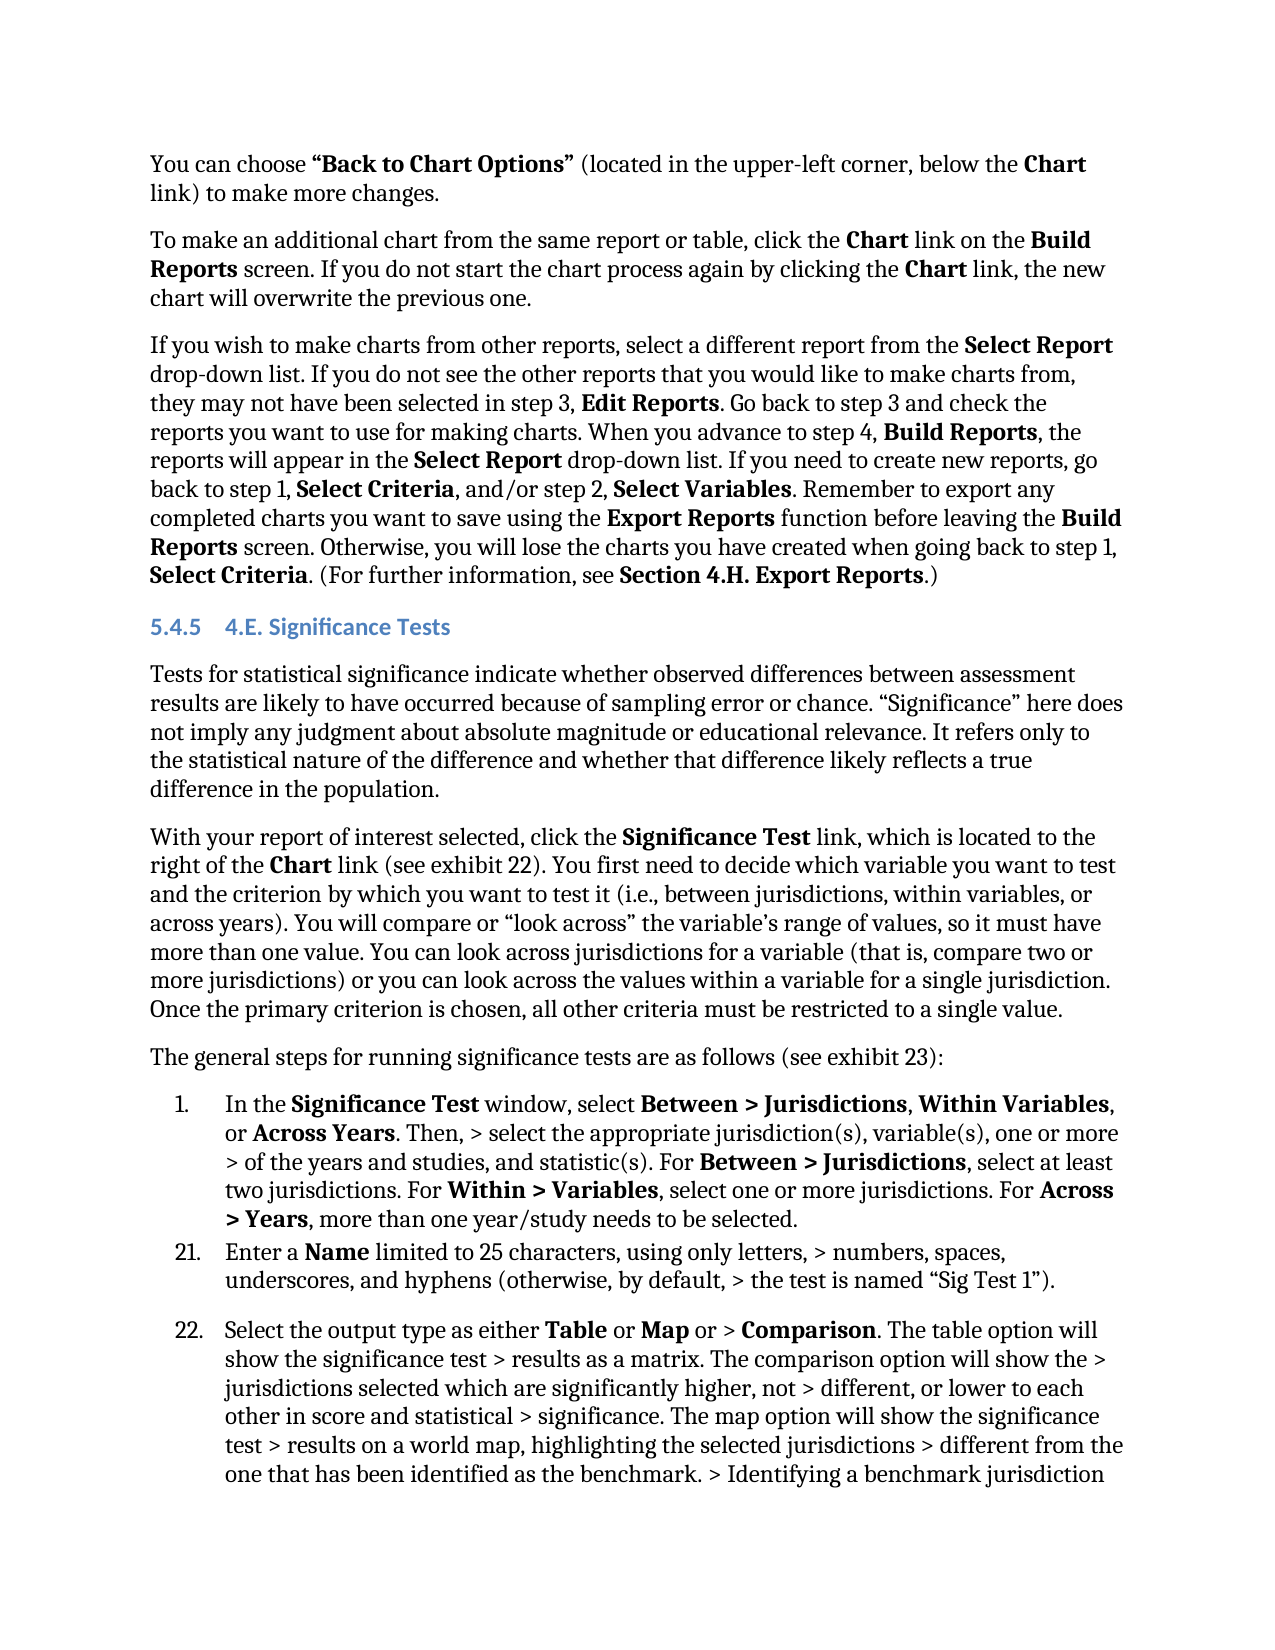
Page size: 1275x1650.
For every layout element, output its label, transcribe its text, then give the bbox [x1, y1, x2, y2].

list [175, 1316, 1125, 1488]
text To make an additional chart from the same report or table, click the Chart link on the Build Reports screen. If you do not start the chart process again by clicking the Chart link, the new chart will overwrite the previous one. [150, 226, 1125, 312]
text You can choose “Back to Chart Options” (located in the upper-left corner, below the Chart link) to make more changes. [150, 150, 1125, 207]
text With your report of interest selected, click the Significance Test link, which is located to the right of the Chart link (see exhibit 22). You first need to decide which variable you want to test and the criterion by which you want to test it (i.e., between jurisdictions, within variables, or across years). You will compare or “look across” the variable’s range of values, so it must have more than one value. You can look across jurisdictions for a variable (that is, compare two or more jurisdictions) or you can look across the values within a variable for a single jurisdiction. Once the primary criterion is chosen, all other criteria must be restricted to a single value. [150, 823, 1125, 1024]
text Tests for statistical significance indicate whether observed differences between assessment results are likely to have occurred because of sampling error or chance. “Significance” here does not imply any judgment about absolute magnitude or educational relevance. It refers only to the statistical nature of the difference and whether that difference likely reflects a true difference in the population. [150, 660, 1125, 804]
list Enter a Name limited to 25 characters, using only letters, > numbers, spaces, underscores, and hyphens (otherwise, by default, > the test is named “Sig Test 1”). [175, 1238, 1125, 1295]
list In the Significance Test window, select Between > Jurisdictions, Within Variables, or Across Years. Then, > select the appropriate jurisdiction(s), variable(s), one or more > of the years and studies, and statistic(s). For Between > Jurisdictions, select at least two jurisdictions. For Within > Variables, select one or more jurisdictions. For Across > Years, more than one year/study needs to be selected. [175, 1090, 1125, 1234]
text The general steps for running significance tests are as follows (see exhibit 23): [150, 1043, 1125, 1071]
text If you wish to make charts from other reports, select a different report from the Select Report drop-down list. If you do not see the other reports that you would like to make charts from, they may not have been selected in step 3, Edit Reports. Go back to step 3 and check the reports you want to use for making charts. When you advance to step 4, Build Reports, the reports will appear in the Select Report drop-down list. If you need to create new reports, go back to step 1, Select Criteria, and/or step 2, Select Variables. Remember to export any completed charts you want to save using the Export Reports function before leaving the Build Reports screen. Otherwise, you will lose the charts you have created when going back to step 1, Select Criteria. (For further information, see Section 4.H. Export Reports.) [150, 331, 1125, 590]
subtitle 5.4.5 4.E. Significance Tests [150, 611, 1125, 641]
